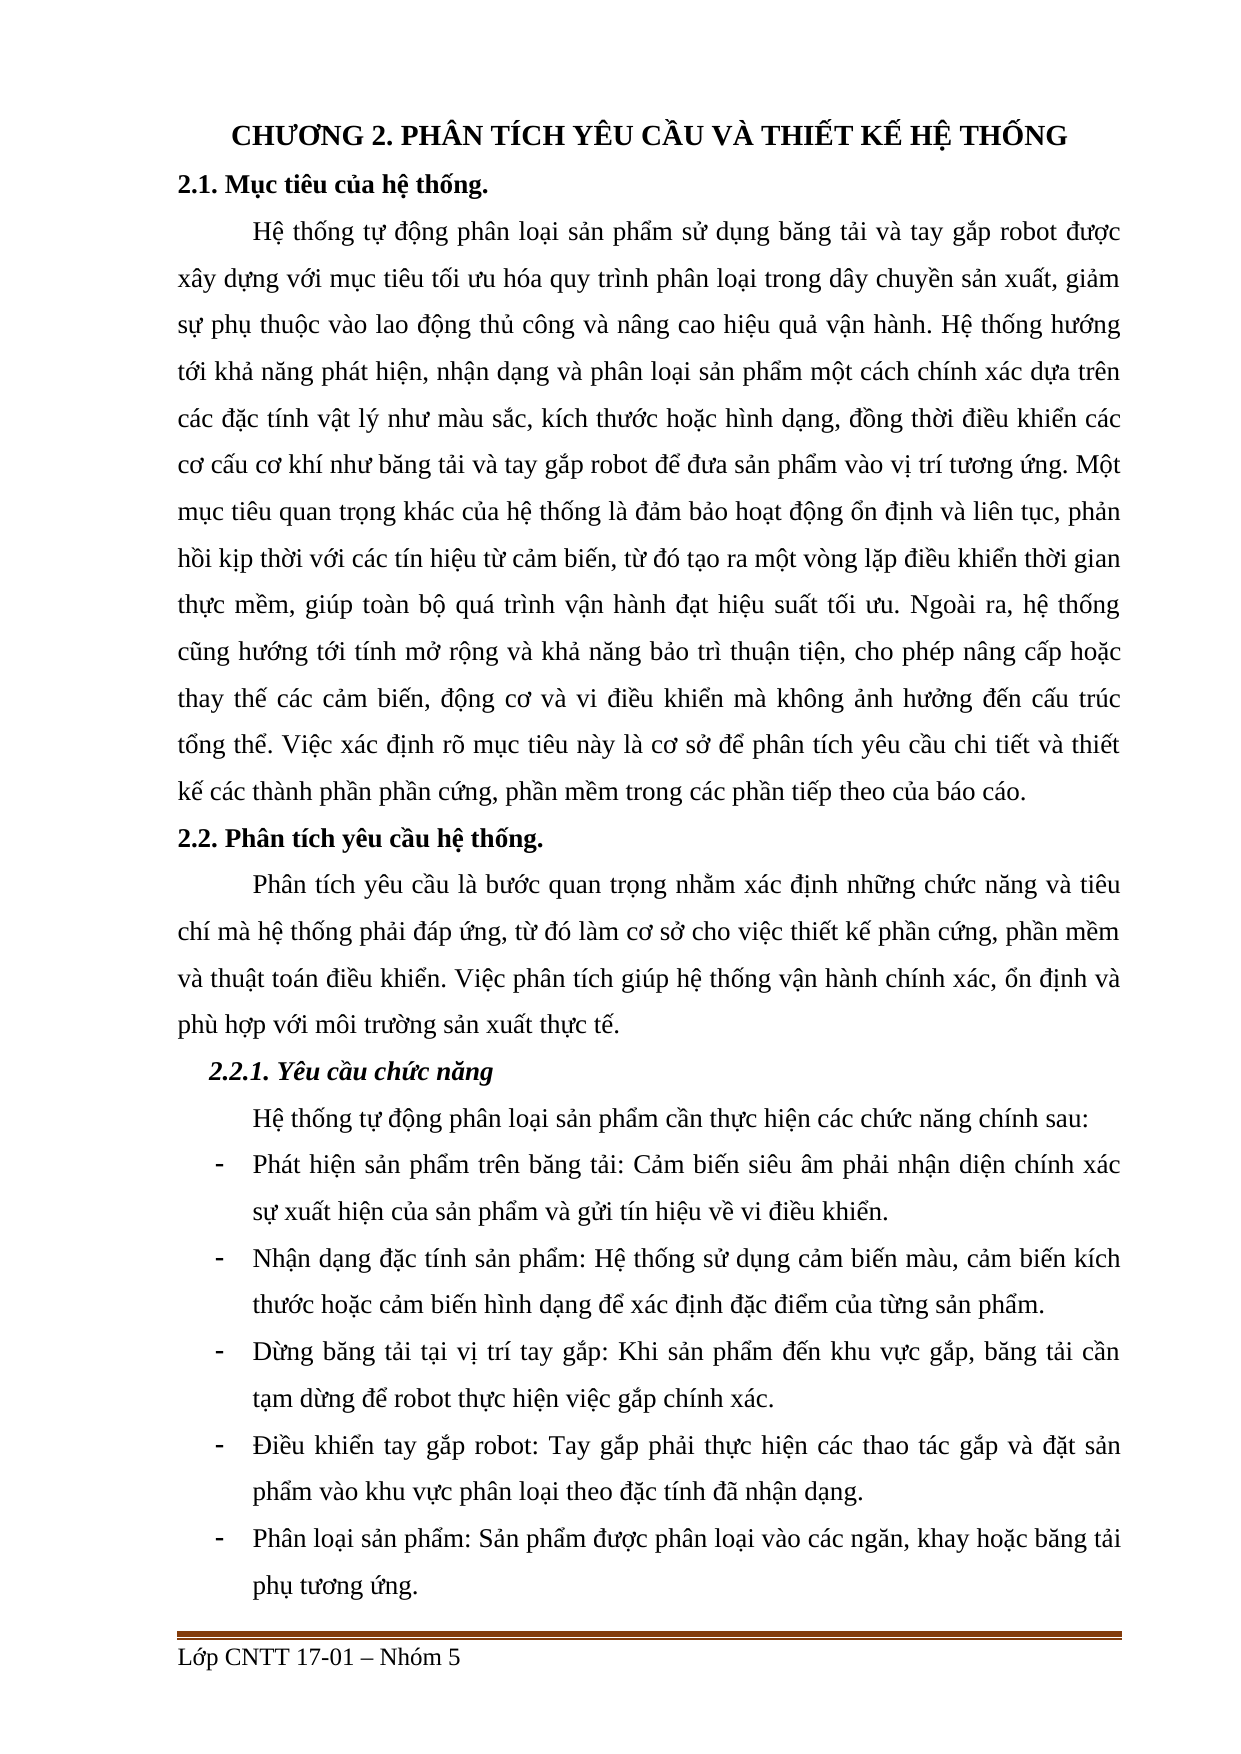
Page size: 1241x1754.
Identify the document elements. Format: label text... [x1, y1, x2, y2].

text Hệ thống tự động phân loại sản phẩm sử dụng băng tải và tay gắp robot được xây dựng với mục tiêu tối ưu hóa quy trình phân loại trong dây chuyền sản xuất, giảm sự phụ thuộc vào lao động thủ công và nâng cao hiệu quả vận hành. Hệ thống hướng tới khả năng phát hiện, nhận dạng và phân loại sản phẩm một cách chính xác dựa trên các đặc tính vật lý như màu sắc, kích thước hoặc hình dạng, đồng thời điều khiển các cơ cấu cơ khí như băng tải và tay gắp robot để đưa sản phẩm vào vị trí tương ứng. Một mục tiêu quan trọng khác của hệ thống là đảm bảo hoạt động ổn định và liên tục, phản hồi kịp thời với các tín hiệu từ cảm biến, từ đó tạo ra một vòng lặp điều khiển thời gian thực mềm, giúp toàn bộ quá trình vận hành đạt hiệu suất tối ưu. Ngoài ra, hệ thống cũng hướng tới tính mở rộng và khả năng bảo trì thuận tiện, cho phép nâng cấp hoặc thay thế các cảm biến, động cơ và vi điều khiển mà không ảnh hưởng đến cấu trúc tổng thể. Việc xác định rõ mục tiêu này là cơ sở để phân tích yêu cầu chi tiết và thiết kế các thành phần phần cứng, phần mềm trong các phần tiếp theo của báo cáo. [177, 215, 1122, 806]
text Phân tích yêu cầu là bước quan trọng nhằm xác định những chức năng và tiêu chí mà hệ thống phải đáp ứng, từ đó làm cơ sở cho việc thiết kế phần cứng, phần mềm và thuật toán điều khiển. Việc phân tích giúp hệ thống vận hành chính xác, ổn định và phù hợp với môi trường sản xuất thực tế. [177, 868, 1122, 1039]
list Phân loại sản phẩm: Sản phẩm được phân loại vào các ngăn, khay hoặc băng tải phụ tương ứng. [215, 1522, 1122, 1600]
text Hệ thống tự động phân loại sản phẩm cần thực hiện các chức năng chính sau: [177, 1102, 1122, 1133]
list Phát hiện sản phẩm trên băng tải: Cảm biến siêu âm phải nhận diện chính xác sự xuất hiện của sản phẩm và gửi tín hiệu về vi điều khiển. [215, 1148, 1122, 1226]
subtitle 2.1. Mục tiêu của hệ thống. [177, 168, 1122, 199]
subtitle 2.2. Phân tích yêu cầu hệ thống. [177, 822, 1122, 853]
list Nhận dạng đặc tính sản phẩm: Hệ thống sử dụng cảm biến màu, cảm biến kích thước hoặc cảm biến hình dạng để xác định đặc điểm của từng sản phẩm. [215, 1242, 1122, 1320]
subtitle CHƯƠNG 2. PHÂN TÍCH YÊU CẦU VÀ THIẾT KẾ HỆ THỐNG [177, 118, 1122, 152]
list Điều khiển tay gắp robot: Tay gắp phải thực hiện các thao tác gắp và đặt sản phẩm vào khu vực phân loại theo đặc tính đã nhận dạng. [215, 1429, 1122, 1507]
subtitle 2.2.1. Yêu cầu chức năng [209, 1055, 1122, 1086]
list Dừng băng tải tại vị trí tay gắp: Khi sản phẩm đến khu vực gắp, băng tải cần tạm dừng để robot thực hiện việc gắp chính xác. [215, 1335, 1122, 1413]
